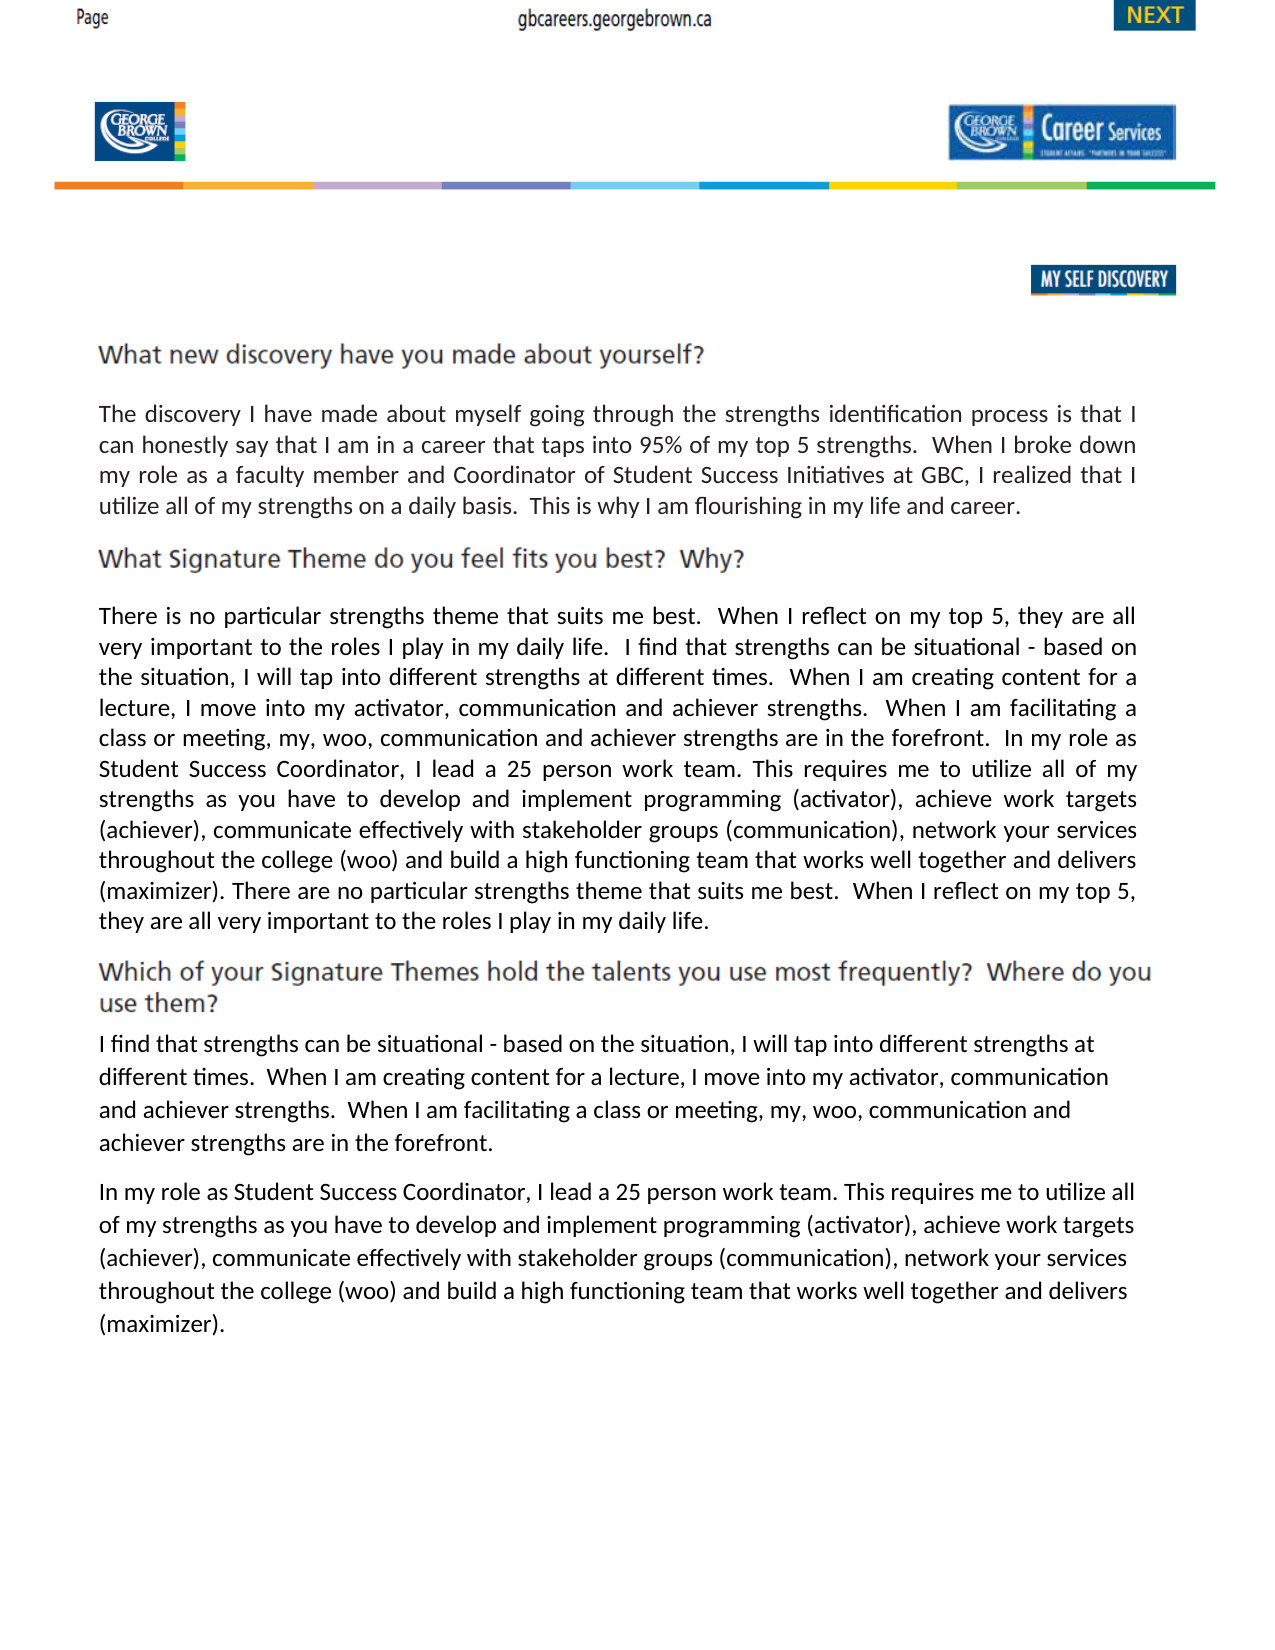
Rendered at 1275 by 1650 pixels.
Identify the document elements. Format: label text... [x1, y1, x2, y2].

picture [0, 537, 1270, 582]
picture [0, 0, 1270, 301]
picture [0, 952, 1270, 1026]
text There is no particular strengths theme that suits me best. When I reflect on my top 5, they are all very important to the roles I play in my daily life. I find that strengths can be situational - based on the situation, I will tap into different strengths at different times. When I am creating content for a lecture, I move into my activator, communication and achiever strengths. When I am facilitating a class or meeting, my, woo, communication and achiever strengths are in the forefront. In my role as Student Success Coordinator, I lead a 25 person work team. This requires me to utilize all of my strengths as you have to develop and implement programming (activator), achieve work targets (achiever), communicate effectively with stakeholder groups (communication), network your services throughout the college (woo) and build a high functioning team that works well together and delivers (maximizer). There are no particular strengths theme that suits me best. When I reflect on my top 5, they are all very important to the roles I play in my daily life. [99, 600, 1139, 936]
text The discovery I have made about myself going through the strengths identification process is that I can honestly say that I am in a career that taps into 95% of my top 5 strengths. When I broke down my role as a faculty member and Coordinator of Student Success Initiatives at GBC, I realized that I utilize all of my strengths on a daily basis. This is why I am flourishing in my life and career. [99, 398, 1139, 520]
text In my role as Student Success Coordinator, I lead a 25 person work team. This requires me to utilize all of my strengths as you have to develop and implement programming (activator), achieve work targets (achiever), communicate effectively with stakeholder groups (communication), network your services throughout the college (woo) and build a high functioning team that works well together and delivers (maximizer). [99, 1176, 1139, 1338]
picture [0, 331, 1270, 380]
text I find that strengths can be situational - based on the situation, I will tap into different strengths at different times. When I am creating content for a lecture, I move into my activator, communication and achiever strengths. When I am facilitating a class or meeting, my, woo, communication and achiever strengths are in the forefront. [99, 1028, 1139, 1157]
